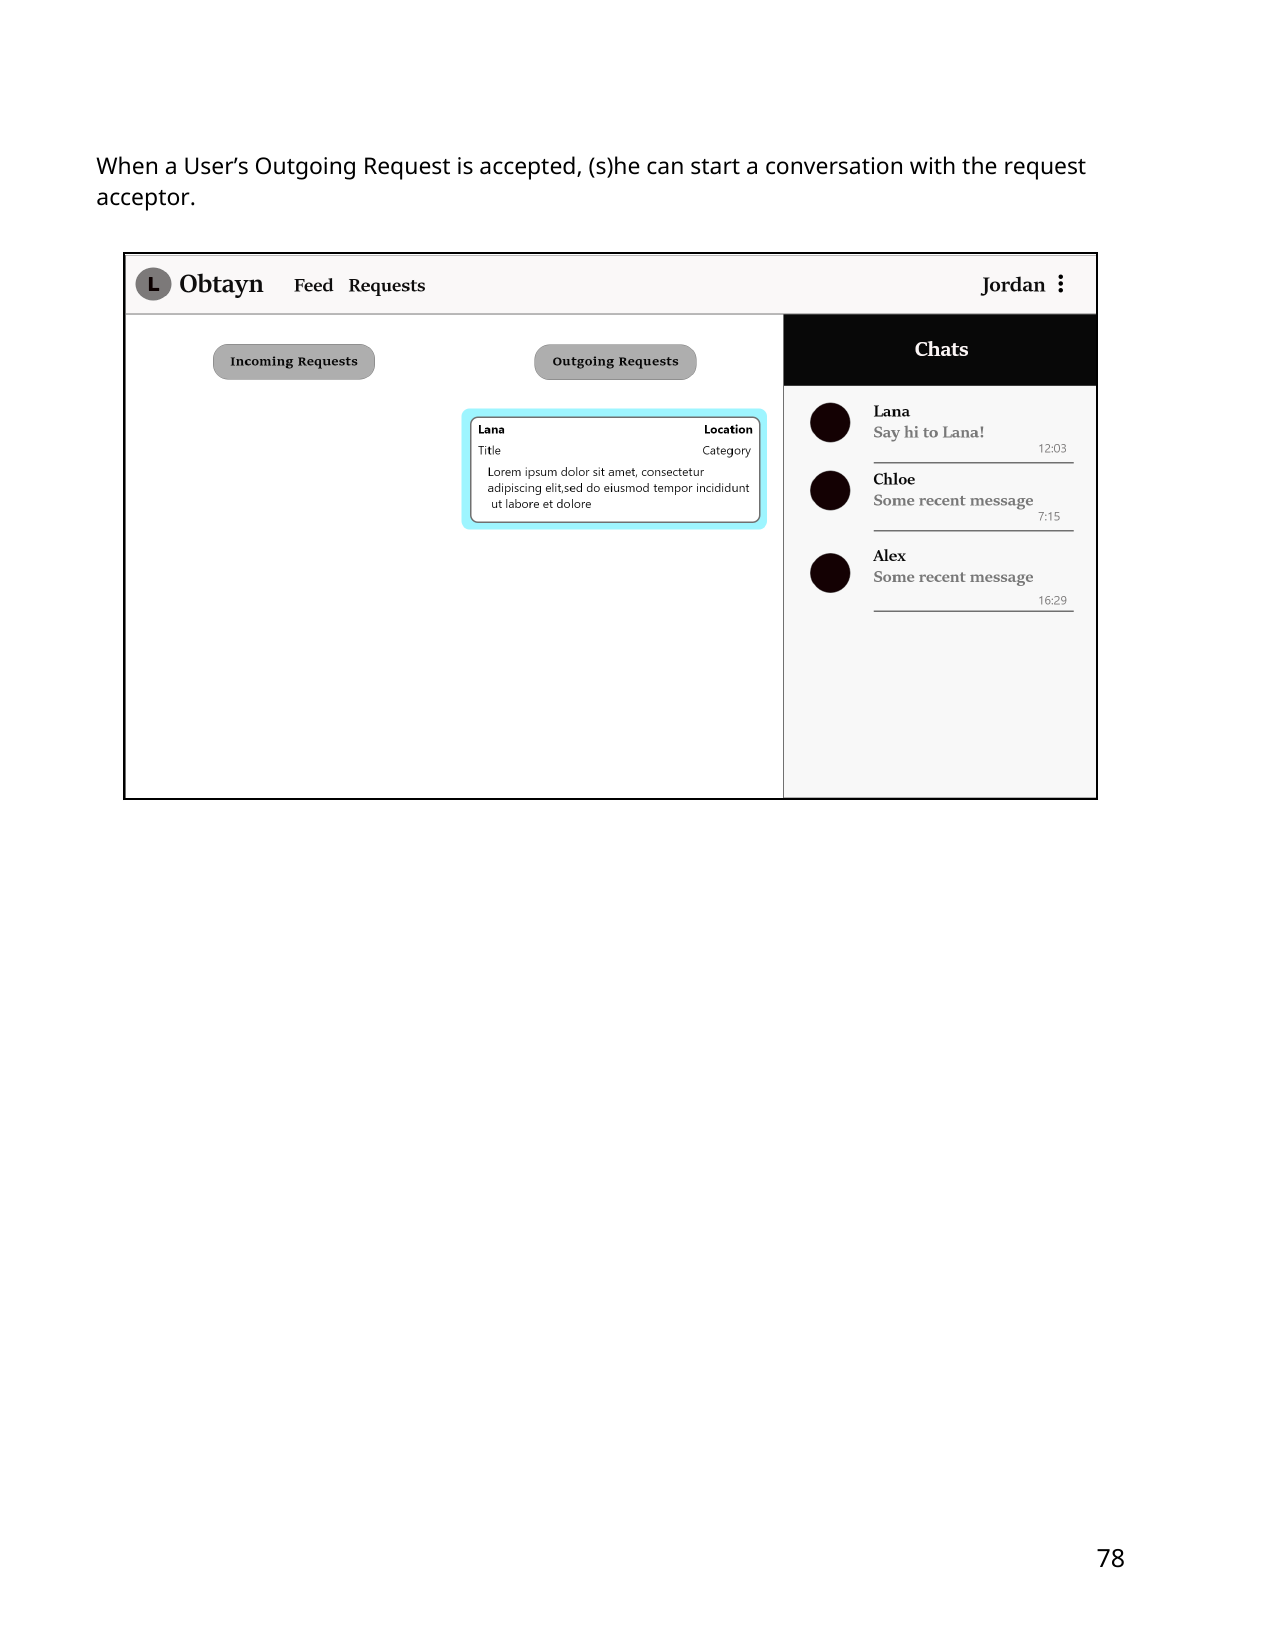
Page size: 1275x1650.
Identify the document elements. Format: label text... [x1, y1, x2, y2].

picture [125, 254, 1096, 798]
text When a User’s Outgoing Request is accepted, (s)he can start a conversation with the request acceptor. [96, 150, 1125, 212]
